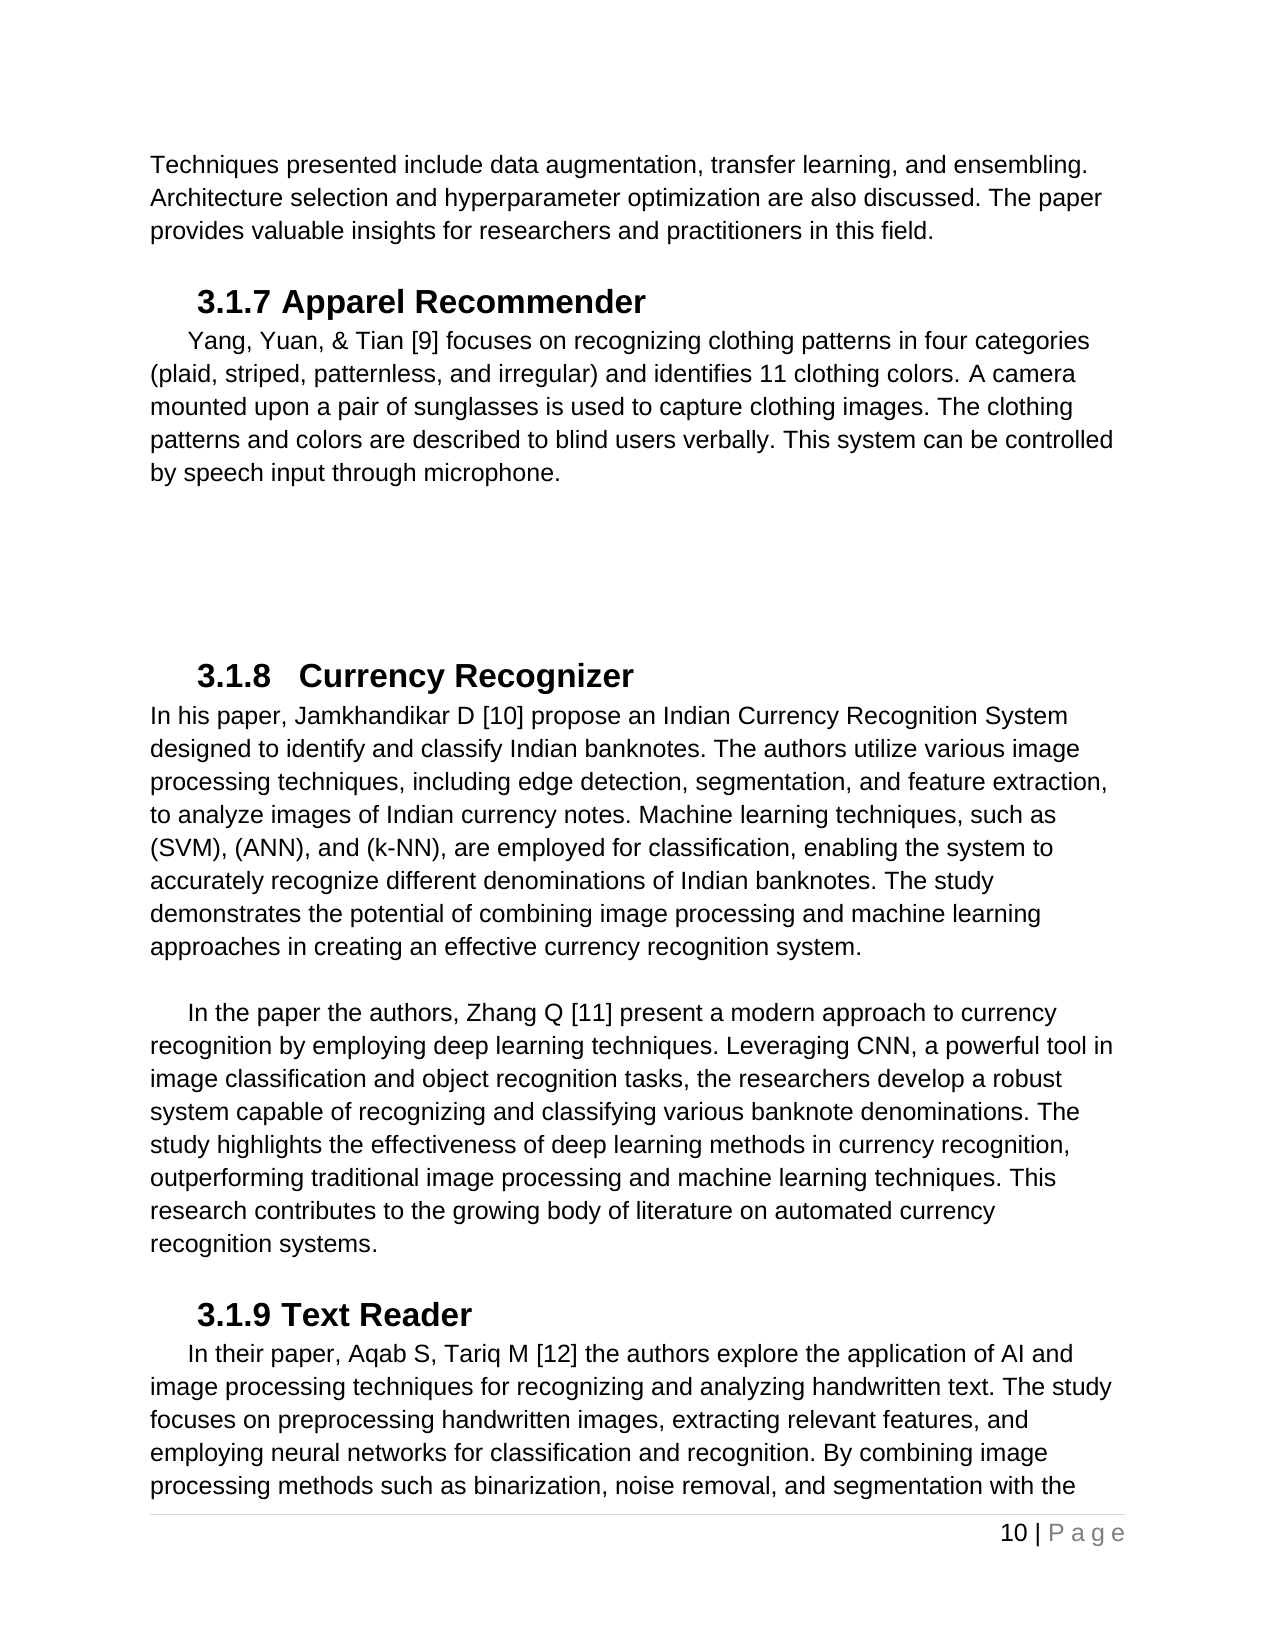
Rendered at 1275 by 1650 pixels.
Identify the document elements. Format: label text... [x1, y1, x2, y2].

text In his paper, Jamkhandikar D propose an Indian Currency Recognition System designed to identify and classify Indian banknotes. The authors utilize various image processing techniques, including edge detection, segmentation, and feature extraction, to analyze images of Indian currency notes. Machine learning techniques, such as (SVM), (ANN), and (k-NN), are employed for classification, enabling the system to accurately recognize different denominations of Indian banknotes. The study demonstrates the potential of combining image processing and machine learning approaches in creating an effective currency recognition system. [150, 701, 1125, 961]
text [150, 1339, 1125, 1500]
subtitle Text Reader [197, 1295, 1125, 1333]
text In the paper the authors, Zhang Q present a modern approach to currency recognition by employing deep learning techniques. Leveraging CNN, a powerful tool in image classification and object recognition tasks, the researchers develop a robust system capable of recognizing and classifying various banknote denominations. The study highlights the effectiveness of deep learning methods in currency recognition, outperforming traditional image processing and machine learning techniques. This research contributes to the growing body of literature on automated currency recognition systems. [150, 998, 1125, 1258]
subtitle Apparel Recommender [197, 282, 1125, 321]
text Yang, Yuan, & Tian focuses on recognizing clothing patterns in four categories (plaid, striped, patternless, and irregular) and identifies 11 clothing colors. A camera mounted upon a pair of sunglasses is used to capture clothing images. The clothing patterns and colors are described to blind users verbally. This system can be controlled by speech input through microphone. [150, 326, 1125, 487]
subtitle Currency Recognizer [197, 656, 1125, 695]
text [150, 150, 1125, 245]
